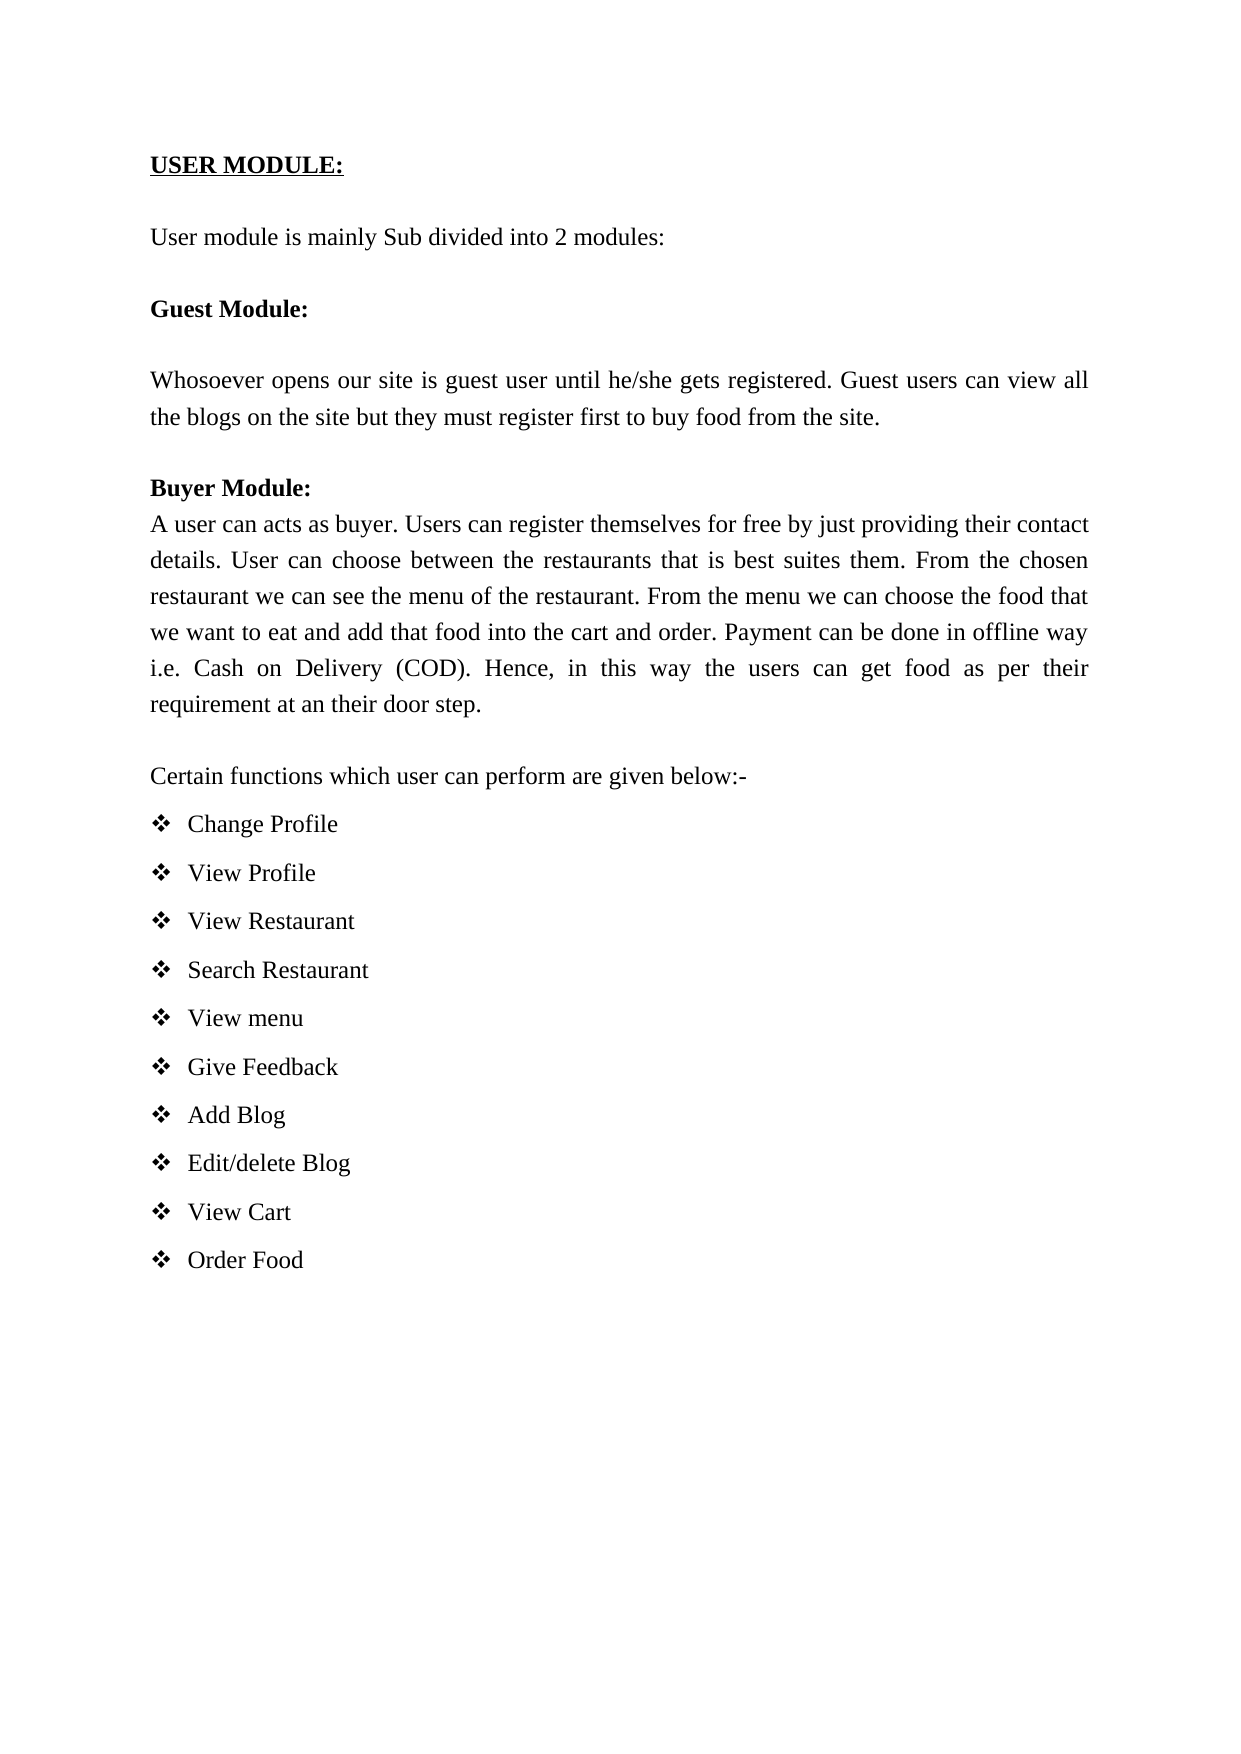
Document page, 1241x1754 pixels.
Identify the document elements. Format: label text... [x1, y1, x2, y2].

list View Cart [150, 1197, 1090, 1226]
list Add Blog [150, 1100, 1090, 1129]
list Change Profile [150, 809, 1090, 838]
list View Profile [150, 858, 1090, 887]
list Search Restaurant [150, 955, 1090, 983]
list View menu [150, 1003, 1090, 1032]
text User module is mainly Sub divided into 2 modules: [150, 222, 1090, 251]
text Certain functions which user can perform are given below:- [150, 761, 1090, 790]
text USER MODULE: [150, 150, 1090, 179]
text Whosoever opens our site is guest user until he/she gets registered. Guest users can view all the blogs on the site but they must register first to buy food from the site. [150, 366, 1090, 430]
text Guest Module: [150, 294, 1090, 322]
list Edit/delete Blog [150, 1148, 1090, 1177]
list Order Food [150, 1245, 1090, 1274]
list Give Feedback [150, 1052, 1090, 1080]
list View Restaurant [150, 906, 1090, 935]
text A user can acts as buyer. Users can register themselves for free by just providing their contact details. User can choose between the restaurants that is best suites them. From the chosen restaurant we can see the menu of the restaurant. From the menu we can choose the food that we want to eat and add that food into the cart and order. Payment can be done in offline way i.e. Cash on Delivery (COD). Hence, in this way the users can get food as per their requirement at an their door step. [150, 509, 1090, 718]
text Buyer Module: [150, 473, 1090, 502]
